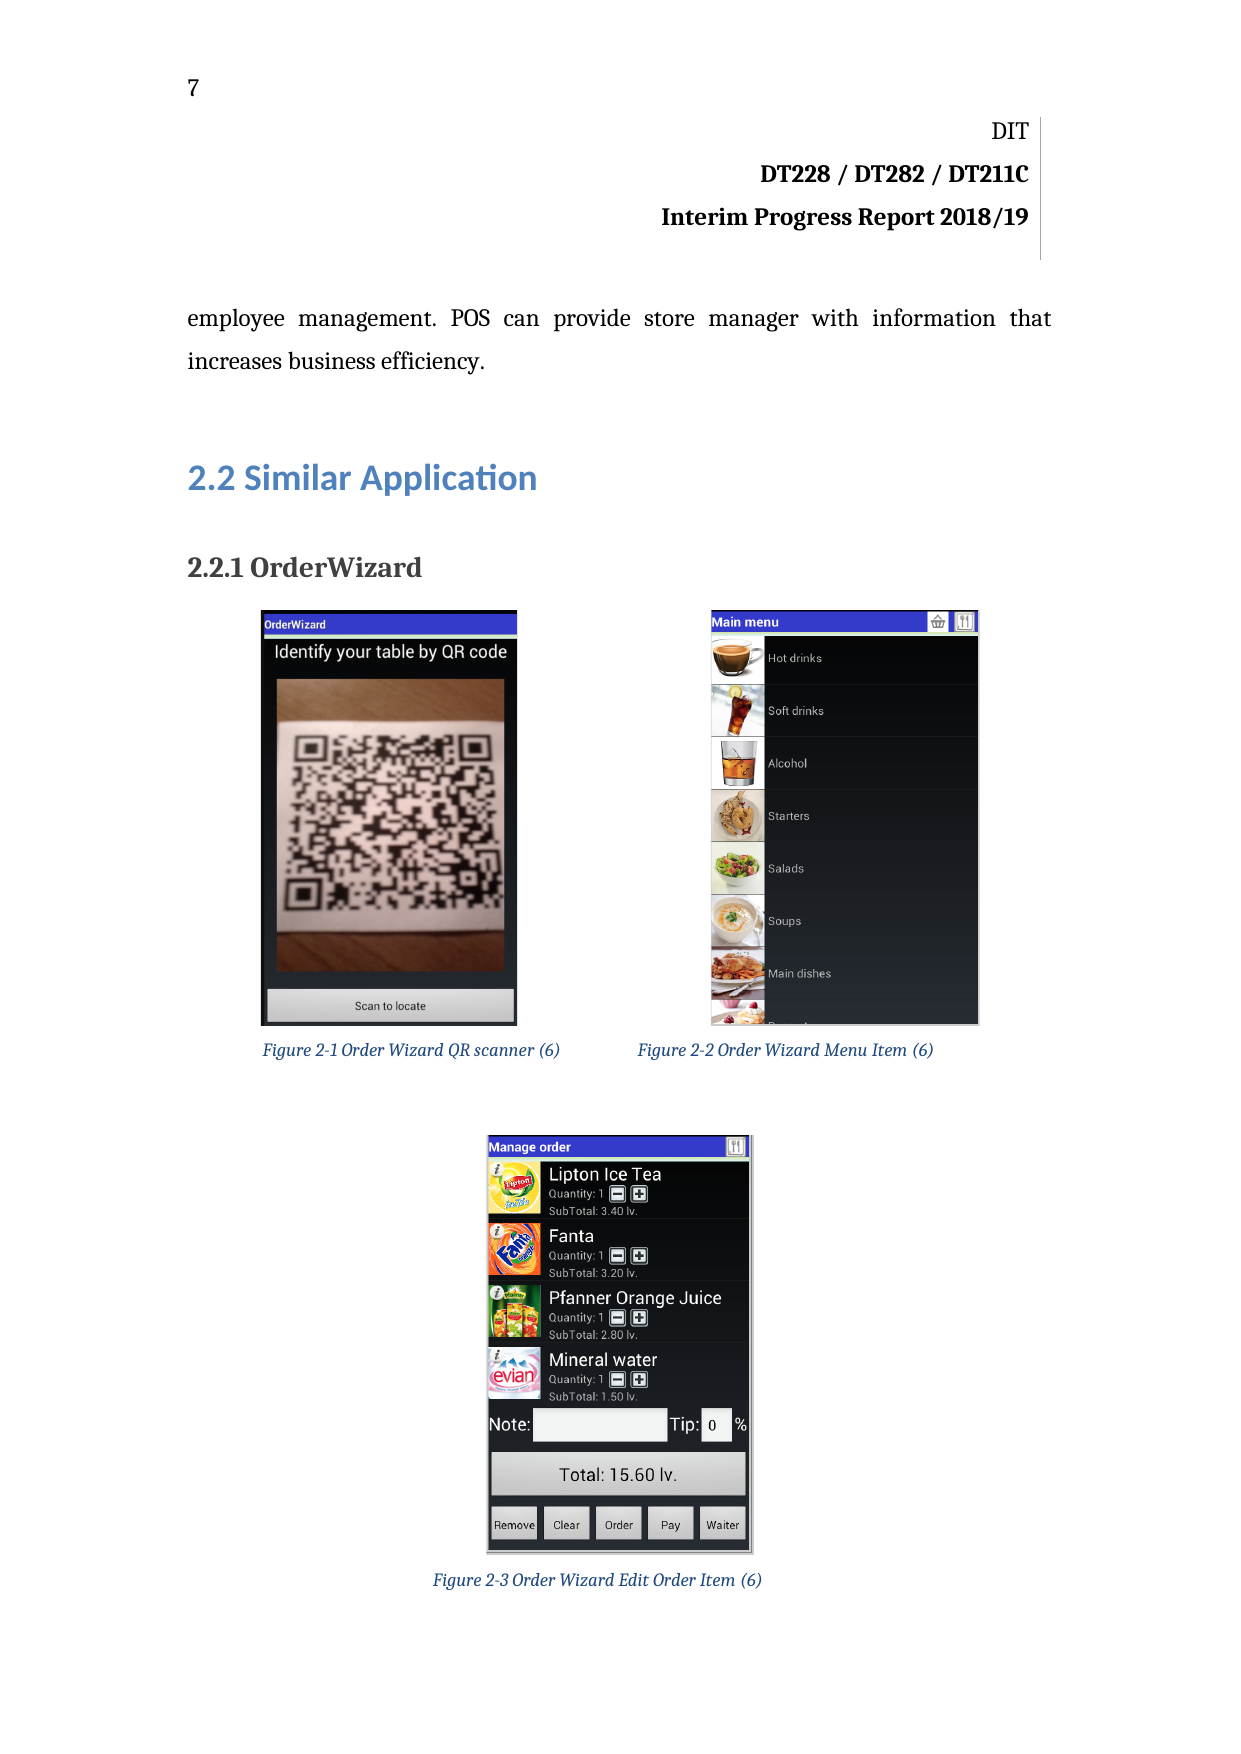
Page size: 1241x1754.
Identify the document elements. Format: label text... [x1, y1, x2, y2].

subtitle 2.2 Similar Application [187, 454, 1053, 499]
picture [486, 1135, 754, 1555]
text Figure 2-3 Order Wizard Edit Order Item [187, 1569, 1053, 1591]
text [187, 303, 1053, 375]
subtitle 2.2.1 OrderWizard [187, 552, 1053, 585]
text Figure 2-1 Order Wizard QR scanner Figure 2-2 Order Wizard Menu Item [187, 1039, 1053, 1061]
picture [260, 610, 518, 1026]
picture [710, 610, 980, 1026]
